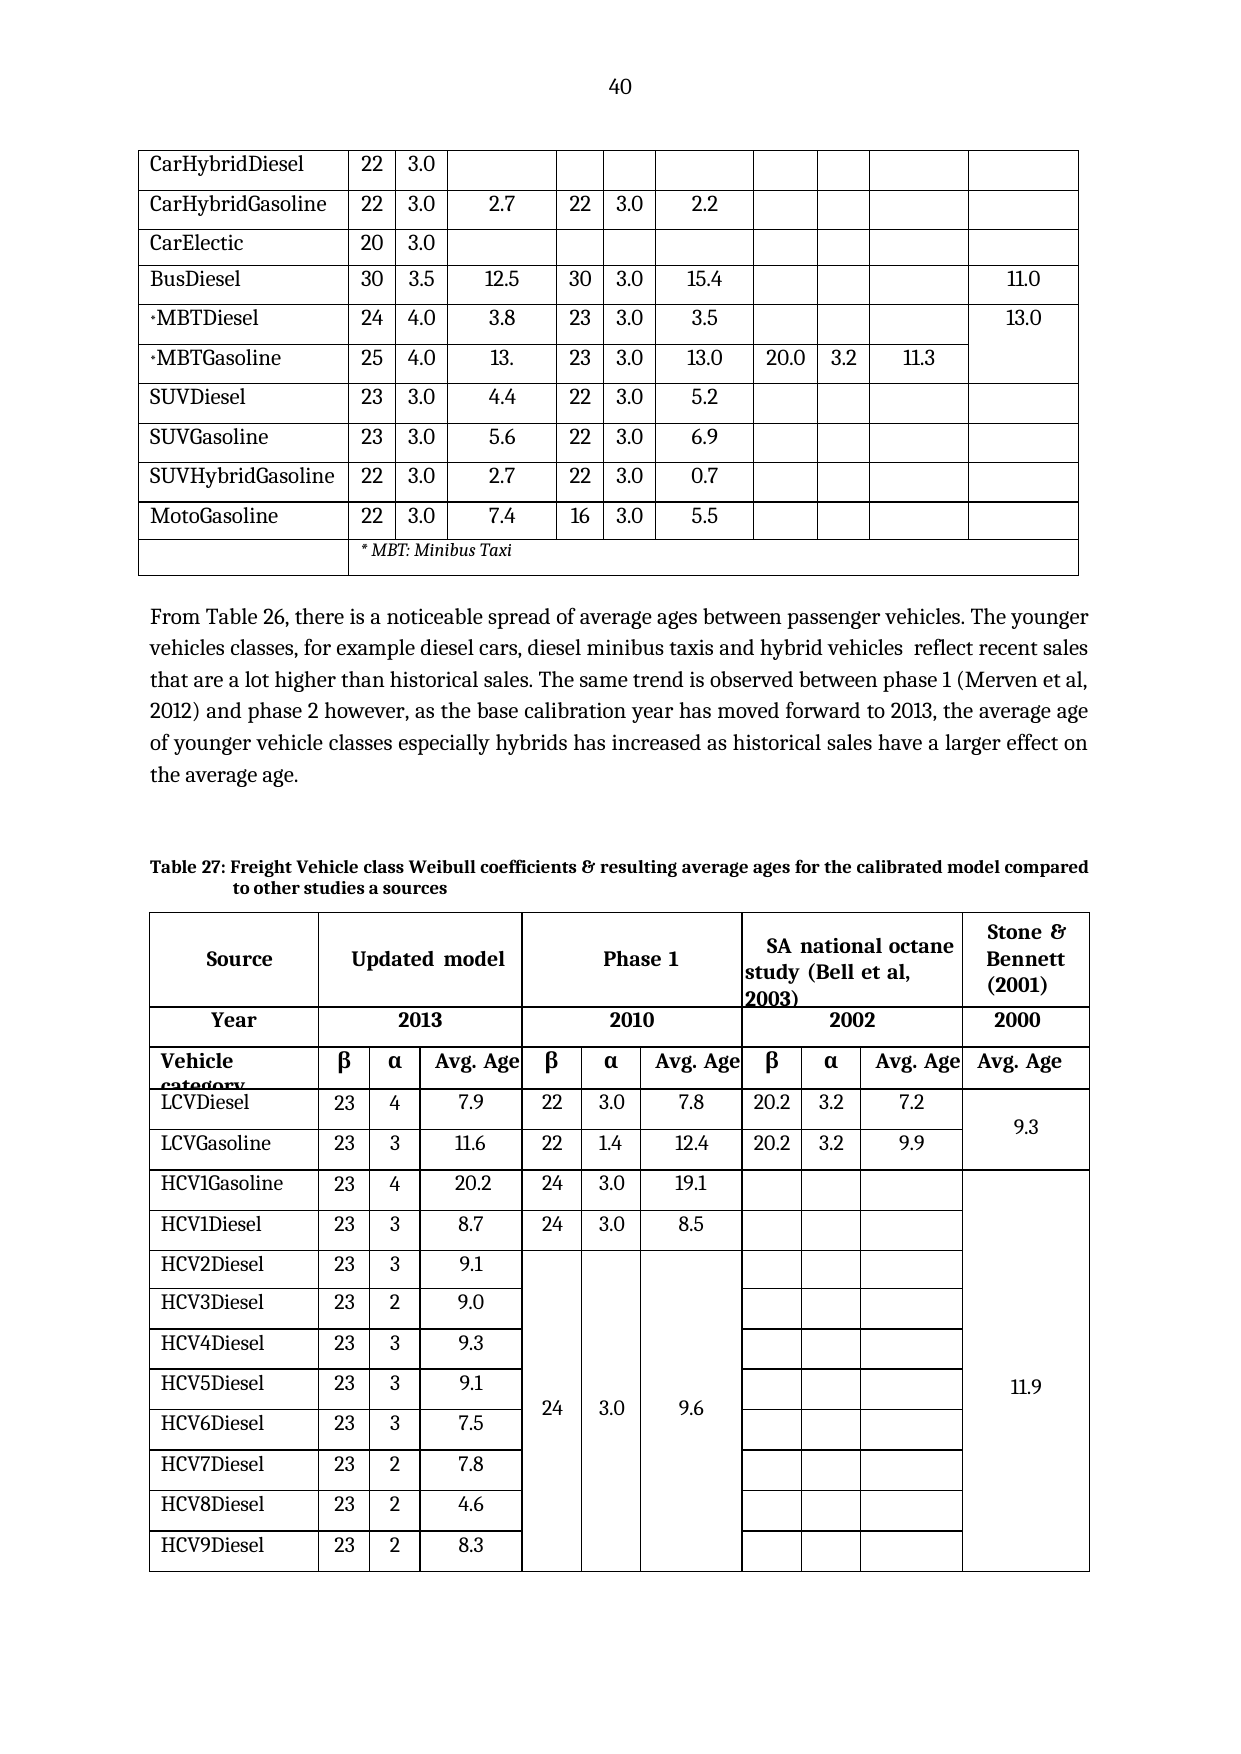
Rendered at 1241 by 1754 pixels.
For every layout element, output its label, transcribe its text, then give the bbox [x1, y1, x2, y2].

table_cell 4 [370, 1090, 419, 1129]
table_cell 7.8 [421, 1451, 521, 1490]
table_cell 22 [349, 503, 395, 539]
table_cell 15.4 [656, 266, 753, 304]
table_cell [818, 503, 869, 539]
table_cell 24 [349, 305, 395, 343]
table_cell 3.0 [604, 503, 655, 539]
table_cell [656, 151, 753, 189]
table_cell 23 [557, 345, 603, 383]
table_cell [754, 384, 817, 422]
table_cell 22 [349, 151, 395, 189]
table_cell [802, 1289, 860, 1328]
table_cell 2002 [743, 1008, 962, 1046]
table_cell [969, 503, 1078, 539]
table_cell 23 [319, 1330, 369, 1368]
table_cell Vehicle category [150, 1048, 318, 1088]
table_cell [870, 463, 968, 501]
table_cell 11.3 [870, 345, 968, 383]
table_cell [604, 151, 655, 189]
table_cell 13.0 [969, 305, 1078, 383]
table_cell 3.0 [396, 384, 447, 422]
table_cell 3.0 [582, 1090, 640, 1129]
table_header Stone & Bennett (2001) [963, 913, 1089, 1006]
table_cell 9.9 [861, 1130, 962, 1169]
table_cell Avg. Age [641, 1048, 741, 1088]
table_cell 3.0 [604, 424, 655, 462]
table_cell 20 [349, 230, 395, 264]
table_cell β [319, 1048, 369, 1088]
text Table 27: Freight Vehicle class Weibull coefficients & resulting average ages for the calibrated model compared to other studies a sources [150, 856, 1090, 899]
table_cell [969, 463, 1078, 501]
table_cell [818, 305, 869, 343]
table_cell 3.0 [604, 191, 655, 229]
table_cell α [802, 1048, 860, 1088]
table_cell 5.2 [656, 384, 753, 422]
table_cell [818, 384, 869, 422]
table_cell [861, 1211, 962, 1250]
table_cell 4.0 [396, 345, 447, 383]
table_cell [754, 230, 817, 264]
table_cell [870, 191, 968, 229]
table_header Source [150, 913, 318, 1006]
table_cell HCV6Diesel [150, 1410, 318, 1449]
table_cell [861, 1410, 962, 1449]
table_cell 22 [349, 463, 395, 501]
table_cell 23 [557, 305, 603, 343]
table_cell 9.1 [421, 1370, 521, 1409]
table_cell 23 [319, 1370, 369, 1409]
table_cell 3 [370, 1251, 419, 1288]
table_cell [802, 1171, 860, 1210]
table_cell 3 [370, 1330, 419, 1368]
table_cell [818, 424, 869, 462]
table_cell [861, 1491, 962, 1530]
table_cell 24 [523, 1171, 581, 1210]
table_cell 3.0 [604, 266, 655, 304]
table_cell 23 [319, 1451, 369, 1490]
table_cell 4.4 [448, 384, 556, 422]
table_cell [743, 1289, 801, 1328]
table_cell CarElectic [139, 230, 348, 264]
table_cell LCVGasoline [150, 1130, 318, 1169]
table_cell 23 [319, 1491, 369, 1530]
table_cell HCV2Diesel [150, 1251, 318, 1288]
table_cell [861, 1171, 962, 1210]
table_cell CarHybridGasoline [139, 191, 348, 229]
table_cell 4 [370, 1171, 419, 1210]
table_cell * MBT: Minibus Taxi [349, 540, 1078, 574]
table_cell 20.2 [743, 1090, 801, 1129]
table_cell β [743, 1048, 801, 1088]
table_cell [802, 1410, 860, 1449]
table_cell 3.0 [396, 230, 447, 264]
table_cell 23 [349, 424, 395, 462]
table_cell 2.7 [448, 191, 556, 229]
table_cell 24 [523, 1251, 581, 1571]
table_cell 23 [319, 1532, 369, 1571]
table_cell 22 [557, 424, 603, 462]
table_cell HCV1Diesel [150, 1211, 318, 1250]
table_cell 5.6 [448, 424, 556, 462]
table_cell 20.0 [754, 345, 817, 383]
table_cell 3.5 [656, 305, 753, 343]
table_cell [557, 230, 603, 264]
table_cell [818, 266, 869, 304]
table_cell HCV1Gasoline [150, 1171, 318, 1210]
table_cell 11.0 [969, 266, 1078, 304]
table_cell 2 [370, 1532, 419, 1571]
table_cell [969, 384, 1078, 422]
table_cell 20.2 [421, 1171, 521, 1210]
table_cell 20.2 [743, 1130, 801, 1169]
table_cell [754, 266, 817, 304]
table_cell [818, 230, 869, 264]
table_cell [448, 230, 556, 264]
table_cell [754, 191, 817, 229]
table_cell 3.0 [604, 463, 655, 501]
table_cell 3.0 [396, 424, 447, 462]
table_cell [743, 1491, 801, 1530]
table_cell BusDiesel [139, 266, 348, 304]
table_cell CarHybridDiesel [139, 151, 348, 189]
table_cell [861, 1370, 962, 1409]
table_cell 2.2 [656, 191, 753, 229]
table_cell HCV9Diesel [150, 1532, 318, 1571]
table_cell [870, 424, 968, 462]
table_cell 23 [349, 384, 395, 422]
table_cell 3 [370, 1410, 419, 1449]
table_cell 23 [319, 1410, 369, 1449]
table_cell 3.0 [396, 191, 447, 229]
table_cell 2010 [523, 1008, 741, 1046]
table_cell [969, 151, 1078, 189]
table_cell 7.9 [421, 1090, 521, 1129]
table_cell *MBTGasoline [139, 345, 348, 383]
table_cell 23 [319, 1130, 369, 1169]
table_cell 25 [349, 345, 395, 383]
table_cell 11.6 [421, 1130, 521, 1169]
table_cell [969, 424, 1078, 462]
table_cell 23 [319, 1211, 369, 1250]
table_cell 3.2 [802, 1130, 860, 1169]
table_cell 9.1 [421, 1251, 521, 1288]
table_cell MotoGasoline [139, 503, 348, 539]
table_cell 4.6 [421, 1491, 521, 1530]
table_cell [969, 230, 1078, 264]
table_cell [604, 230, 655, 264]
table_cell 22 [349, 191, 395, 229]
table_cell Year [150, 1008, 318, 1046]
table_cell HCV7Diesel [150, 1451, 318, 1490]
table_cell [743, 1171, 801, 1210]
table_cell 19.1 [641, 1171, 741, 1210]
table_header Updated model [319, 913, 521, 1006]
table_cell 7.8 [641, 1090, 741, 1129]
table_cell [743, 1532, 801, 1571]
table_cell [861, 1451, 962, 1490]
table_cell [754, 305, 817, 343]
table_cell 3 [370, 1130, 419, 1169]
table_cell 3 [370, 1211, 419, 1250]
table_cell 1.4 [582, 1130, 640, 1169]
table_cell 22 [557, 384, 603, 422]
table_cell 3.0 [582, 1211, 640, 1250]
table_cell 22 [523, 1130, 581, 1169]
table_cell [802, 1251, 860, 1288]
table_cell 3.0 [604, 345, 655, 383]
table_cell β [523, 1048, 581, 1088]
table_cell [861, 1289, 962, 1328]
table_cell [557, 151, 603, 189]
table_cell 12.4 [641, 1130, 741, 1169]
table_cell [448, 151, 556, 189]
table_cell SUVHybridGasoline [139, 463, 348, 501]
table_cell 8.7 [421, 1211, 521, 1250]
table_cell [870, 266, 968, 304]
table_cell *MBTDiesel [139, 305, 348, 343]
table_cell [861, 1532, 962, 1571]
table_cell 23 [319, 1289, 369, 1328]
table_cell 5.5 [656, 503, 753, 539]
table_cell [870, 384, 968, 422]
table_cell 3.2 [818, 345, 869, 383]
table_cell [802, 1451, 860, 1490]
table_cell [743, 1211, 801, 1250]
table_cell [818, 151, 869, 189]
table_cell 22 [557, 191, 603, 229]
table_cell [818, 463, 869, 501]
table_cell 13.0 [656, 345, 753, 383]
table_cell α [582, 1048, 640, 1088]
table_cell [802, 1370, 860, 1409]
table_cell 3.0 [604, 305, 655, 343]
table_cell [818, 191, 869, 229]
table_cell 7.2 [861, 1090, 962, 1129]
table_cell [754, 503, 817, 539]
table_cell 30 [349, 266, 395, 304]
table_cell 9.3 [963, 1090, 1089, 1169]
table_cell [743, 1370, 801, 1409]
table_cell 9.3 [421, 1330, 521, 1368]
table_cell 4.0 [396, 305, 447, 343]
table_cell 23 [319, 1090, 369, 1129]
table_cell 23 [319, 1251, 369, 1288]
table_cell SUVDiesel [139, 384, 348, 422]
table_cell [754, 424, 817, 462]
table_cell [743, 1251, 801, 1288]
table_cell 2 [370, 1289, 419, 1328]
table_cell 23 [319, 1171, 369, 1210]
table_cell 8.5 [641, 1211, 741, 1250]
table_cell 22 [523, 1090, 581, 1129]
table_cell 7.5 [421, 1410, 521, 1449]
table_cell 8.3 [421, 1532, 521, 1571]
table_cell Avg. Age [421, 1048, 521, 1088]
table_cell HCV8Diesel [150, 1491, 318, 1530]
table_cell [870, 230, 968, 264]
table_cell 2000 [963, 1008, 1089, 1046]
table_cell [861, 1330, 962, 1368]
table_header Phase 1 [523, 913, 741, 1006]
table_cell 16 [557, 503, 603, 539]
table_cell 2.7 [448, 463, 556, 501]
table_cell 2013 [319, 1008, 521, 1046]
table_cell 3.8 [448, 305, 556, 343]
table_cell 3.0 [396, 151, 447, 189]
table_cell 12.5 [448, 266, 556, 304]
table_cell 3.0 [604, 384, 655, 422]
table_cell [754, 151, 817, 189]
table_cell 3.0 [396, 463, 447, 501]
table_cell [656, 230, 753, 264]
table_cell Avg. Age [963, 1048, 1089, 1088]
table_cell [969, 191, 1078, 229]
table_cell [743, 1410, 801, 1449]
table_cell 9.0 [421, 1289, 521, 1328]
table_cell 3.2 [802, 1090, 860, 1129]
table_cell 3.5 [396, 266, 447, 304]
table_cell LCVDiesel [150, 1090, 318, 1129]
table_cell [754, 463, 817, 501]
table_header SA national octane study (Bell et al, 2003) [743, 913, 962, 1006]
table_cell HCV3Diesel [150, 1289, 318, 1328]
table_cell 24 [523, 1211, 581, 1250]
table_cell [802, 1532, 860, 1571]
table_cell 9.6 [641, 1251, 741, 1571]
table_cell 2 [370, 1491, 419, 1530]
table_cell [743, 1451, 801, 1490]
table_cell 3.0 [396, 503, 447, 539]
table_cell [743, 1330, 801, 1368]
table_cell 11.9 [963, 1171, 1089, 1571]
table_cell 7.4 [448, 503, 556, 539]
table_cell [802, 1211, 860, 1250]
table_cell 13. [448, 345, 556, 383]
table_cell HCV5Diesel [150, 1370, 318, 1409]
table_cell [861, 1251, 962, 1288]
table_cell [870, 151, 968, 189]
table_cell 2 [370, 1451, 419, 1490]
table_cell 3.0 [582, 1251, 640, 1571]
table_cell [139, 540, 348, 574]
table_cell [802, 1330, 860, 1368]
table_cell 30 [557, 266, 603, 304]
table_cell [870, 503, 968, 539]
table_cell 0.7 [656, 463, 753, 501]
table_cell 6.9 [656, 424, 753, 462]
table_cell 3 [370, 1370, 419, 1409]
table_cell [870, 305, 968, 343]
table_cell 22 [557, 463, 603, 501]
table_cell [802, 1491, 860, 1530]
table_cell α [370, 1048, 419, 1088]
table_cell HCV4Diesel [150, 1330, 318, 1368]
table_cell 3.0 [582, 1171, 640, 1210]
text From Table 26, there is a noticeable spread of average ages between passenger vehicles. The younger vehicles classes, for example diesel cars, diesel minibus taxis and hybrid vehicles reflect recent sales that are a lot higher than historical sales. The same trend is observed between phase 1 (Merven et al, 2012) and phase 2 however, as the base calibration year has moved forward to 2013, the average age of younger vehicle classes especially hybrids has increased as historical sales have a larger effect on the average age. [150, 604, 1090, 788]
table_cell Avg. Age [861, 1048, 962, 1088]
table_cell SUVGasoline [139, 424, 348, 462]
